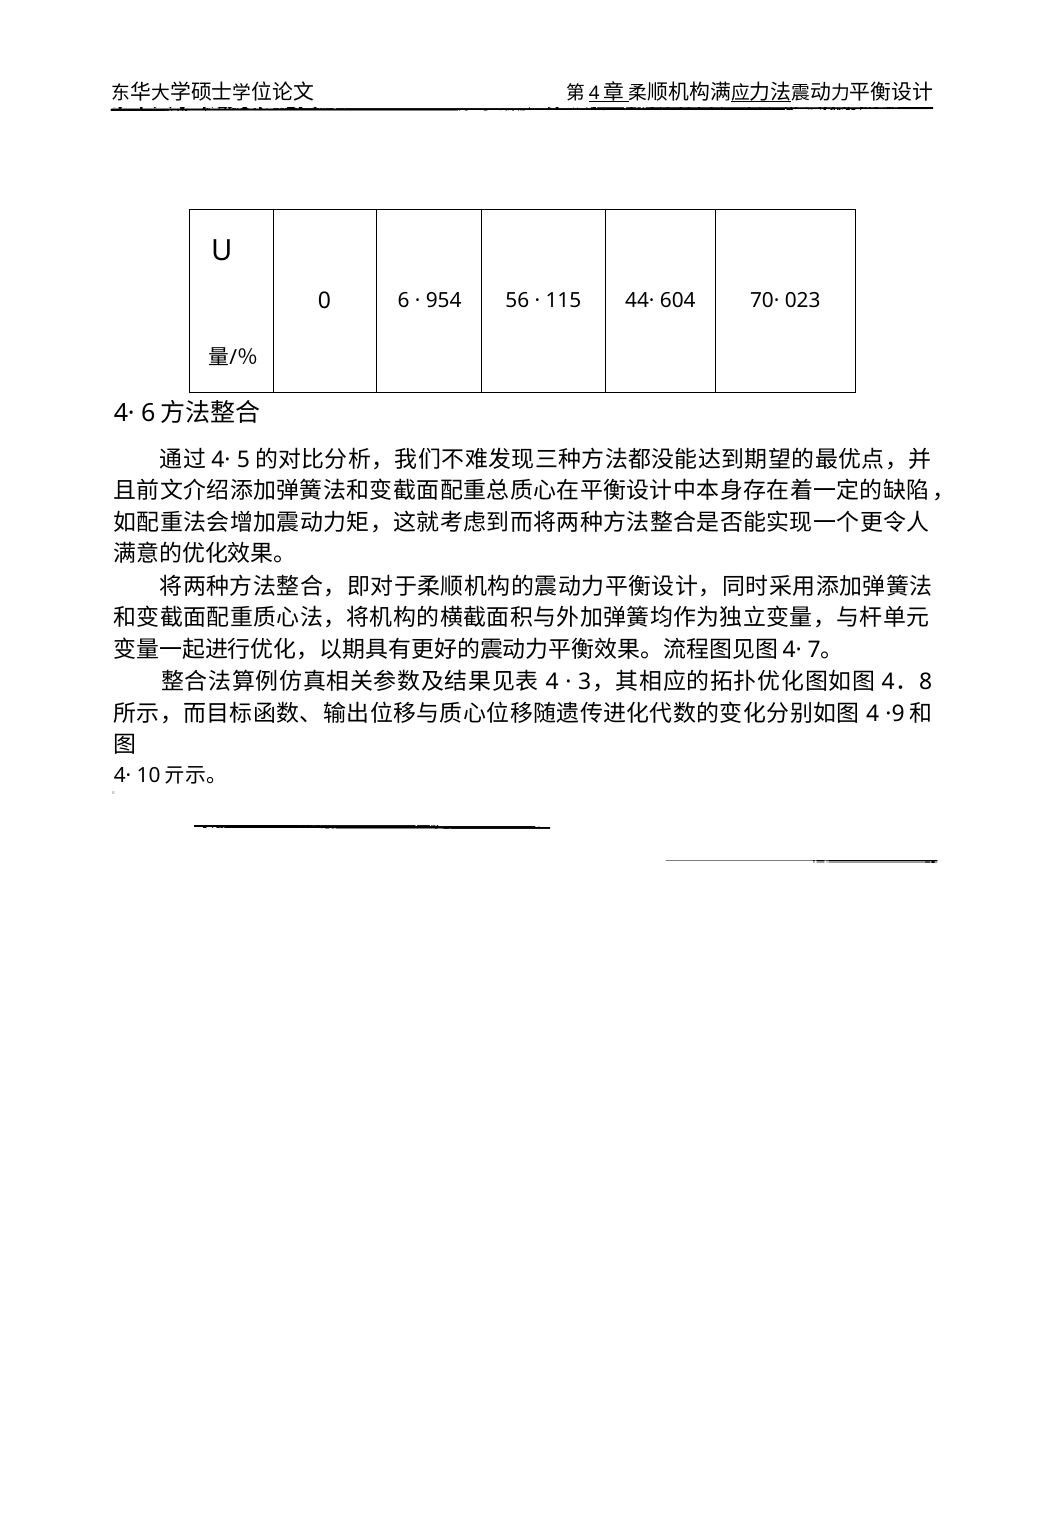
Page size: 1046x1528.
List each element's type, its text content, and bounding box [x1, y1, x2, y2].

picture [110, 107, 934, 111]
picture [194, 825, 551, 829]
table_header 44· 604 [606, 210, 715, 392]
table_header 56 · 115 [482, 210, 605, 392]
text 4· 10亓示。 [113, 760, 931, 788]
text 4· 6方法整合 [112, 392, 933, 428]
table_header 0 [274, 210, 376, 392]
table_header 6 · 954 [377, 210, 481, 392]
table_header U 量/％ [190, 210, 273, 392]
text 整合法算例仿真相关参数及结果见表4 · 3，其相应的拓扑优化图如图4．8所示，而目标函数、输出位移与质心位移随遗传进化代数的变化分别如图4 ·9和图 [113, 664, 932, 759]
text 将两种方法整合，即对于柔顺机构的震动力平衡设计，同时采用添加弹簧法和变截面配重质心法，将机构的横截面积与外加弹簧均作为独立变量，与杆单元变量一起进行优化，以期具有更好的震动力平衡效果。流程图见图4· 7。 [113, 569, 932, 664]
text 通过4· 5的对比分析，我们不难发现三种方法都没能达到期望的最优点，并且前文介绍添加弹簧法和变截面配重总质心在平衡设计中本身存在着一定的缺陷，如配重法会增加震动力矩，这就考虑到而将两种方法整合是否能实现一个更令人满意的优化效果。 [113, 442, 932, 568]
table_header 70· 023 [716, 210, 855, 392]
